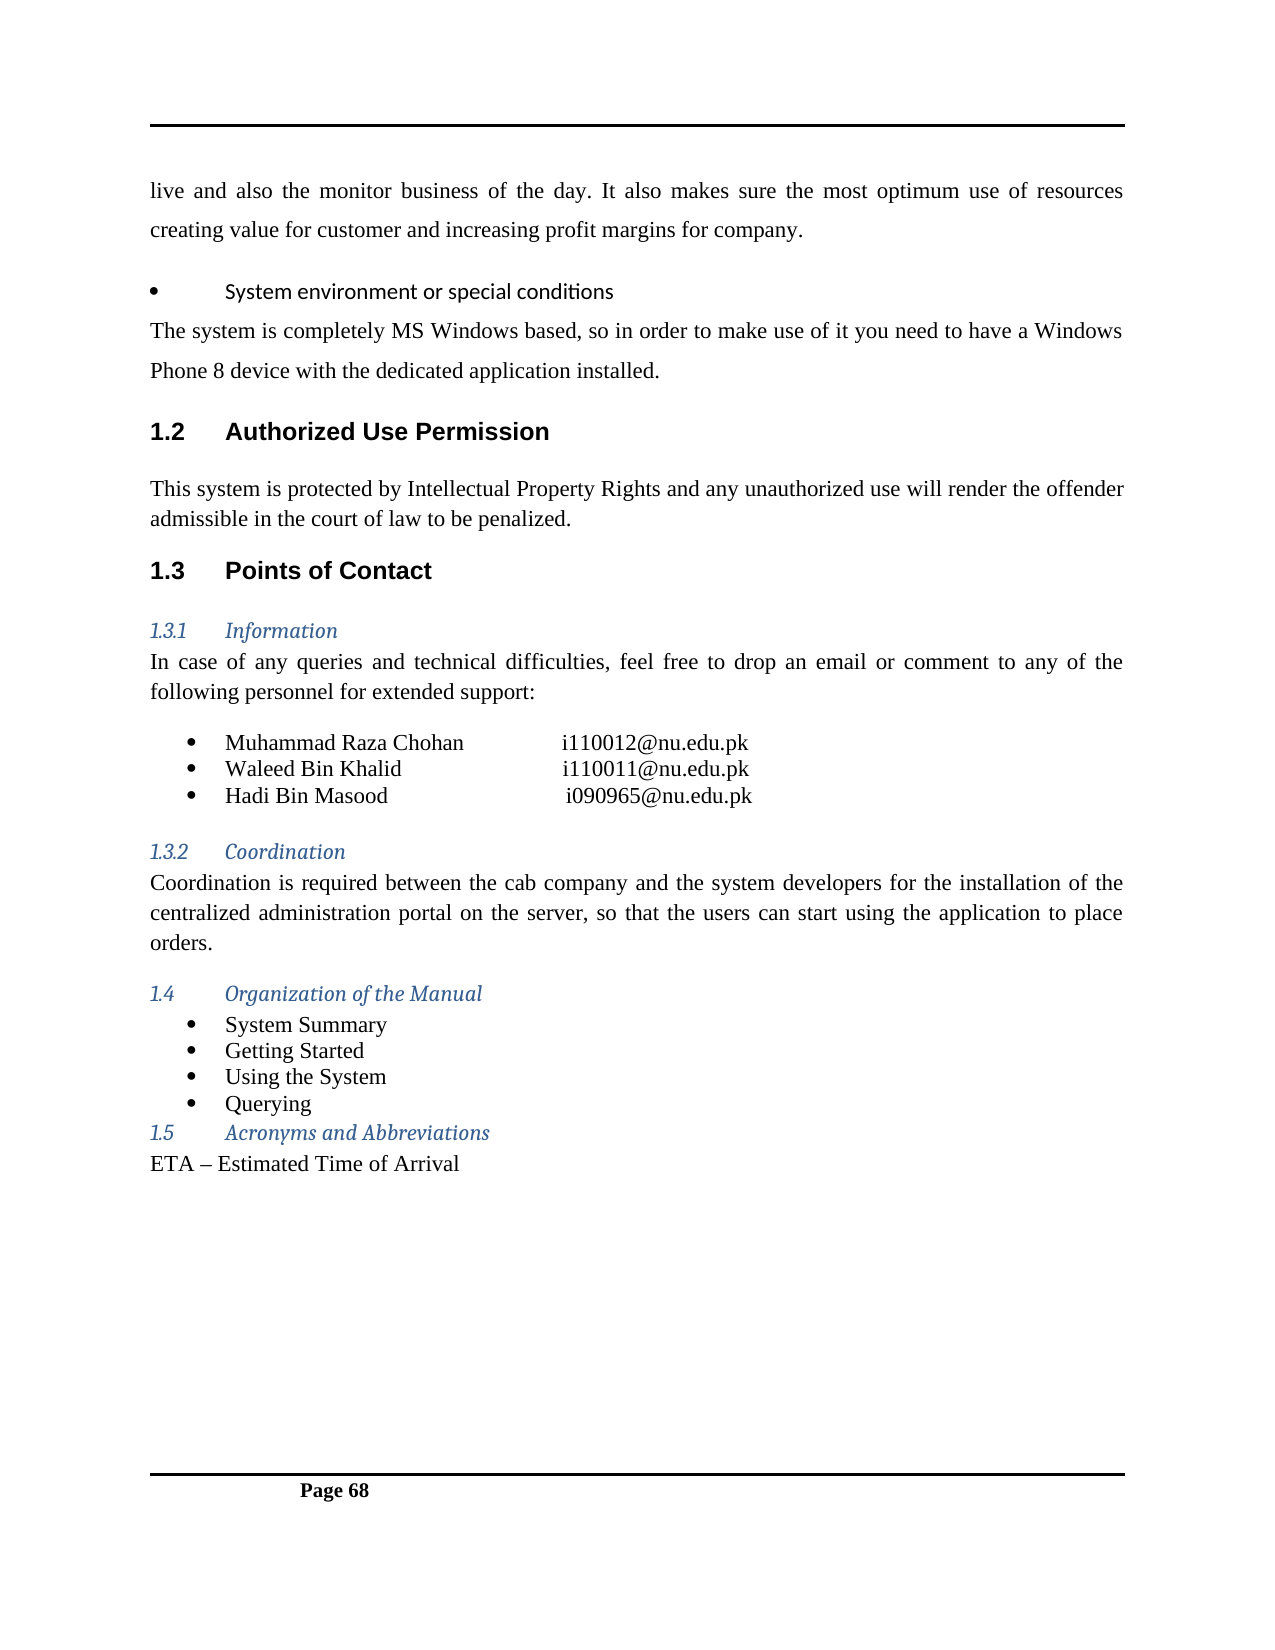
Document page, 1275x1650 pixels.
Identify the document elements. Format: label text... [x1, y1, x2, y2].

text In case of any queries and technical difficulties, feel free to drop an email or comment to any of the following personnel for extended support: [150, 648, 1125, 704]
subtitle 1.3 Points of Contact [150, 556, 1125, 585]
list Muhammad Raza Chohan i110012@nu.edu.pk [187, 729, 1125, 756]
list Hadi Bin Masood i090965@nu.edu.pk [187, 782, 1125, 808]
subtitle 1.4 Organization of the Manual [150, 980, 1125, 1007]
list System environment or special conditions [150, 277, 1125, 305]
text This system is protected by Intellectual Property Rights and any unauthorized use will render the offender admissible in the court of law to be penalized. [150, 475, 1125, 531]
list Using the System [187, 1063, 1125, 1090]
subtitle 1.3.1 Information [150, 618, 1125, 644]
subtitle 1.2 Authorized Use Permission [150, 417, 1125, 446]
list Waleed Bin Khalid i110011@nu.edu.pk [187, 756, 1125, 782]
list Querying [187, 1090, 1125, 1116]
subtitle 1.5 Acronyms and Abbreviations [150, 1120, 1125, 1147]
text The system is completely MS Windows based, so in order to make use of it you need to have a Windows Phone 8 device with the dedicated application installed. [150, 317, 1125, 383]
text Coordination is required between the cab company and the system developers for the installation of the centralized administration portal on the server, so that the users can start using the application to place orders. [150, 869, 1125, 956]
list Getting Started [187, 1037, 1125, 1063]
subtitle 1.3.2 Coordination [150, 839, 1125, 865]
list System Summary [187, 1011, 1125, 1037]
text ETA – Estimated Time of Arrival [150, 1150, 1125, 1177]
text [150, 177, 1125, 243]
